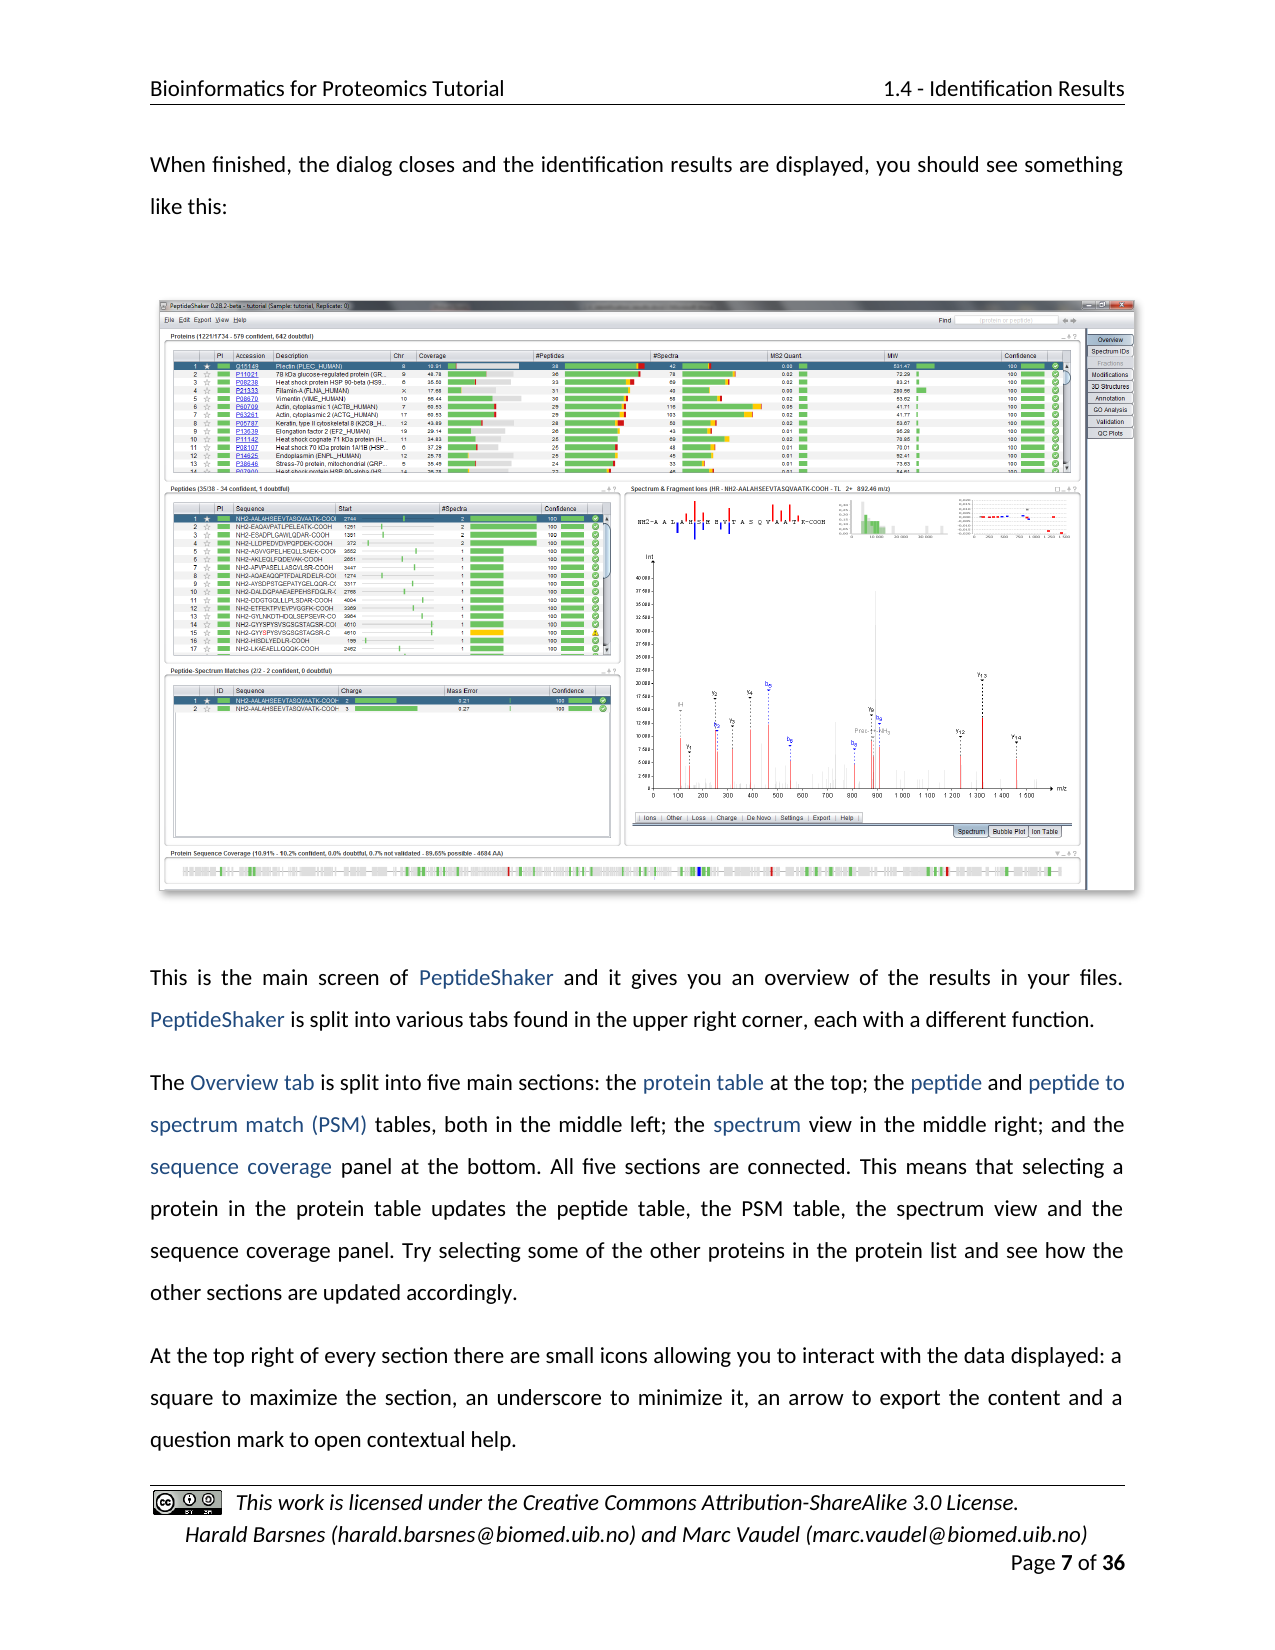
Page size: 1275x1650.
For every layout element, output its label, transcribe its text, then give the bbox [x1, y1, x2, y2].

text When finished, the dialog closes and the identification results are displayed, you should see something like this: [150, 150, 1125, 220]
text This is the main screen of PeptideShaker and it gives you an overview of the results in your files. PeptideShaker is split into various tabs found in the upper right corner, each with a different function. [150, 963, 1125, 1033]
text At the top right of every section there are small icons allowing you to interact with the data displayed: a square to maximize the section, an underscore to minimize it, an arrow to export the content and a question mark to open contextual help. [150, 1341, 1125, 1453]
picture [153, 1490, 222, 1515]
text The Overview tab is split into five main sections: the protein table at the top; the peptide and peptide to spectrum match (PSM) tables, both in the middle left; the spectrum view in the middle right; and the sequence coverage panel at the bottom. All five sections are connected. This means that selecting a protein in the protein table updates the peptide table, the PSM table, the spectrum view and the sequence coverage panel. Try selecting some of the other proteins in the protein list and see how the other sections are updated accordingly. [150, 1068, 1125, 1306]
picture [160, 301, 1134, 890]
